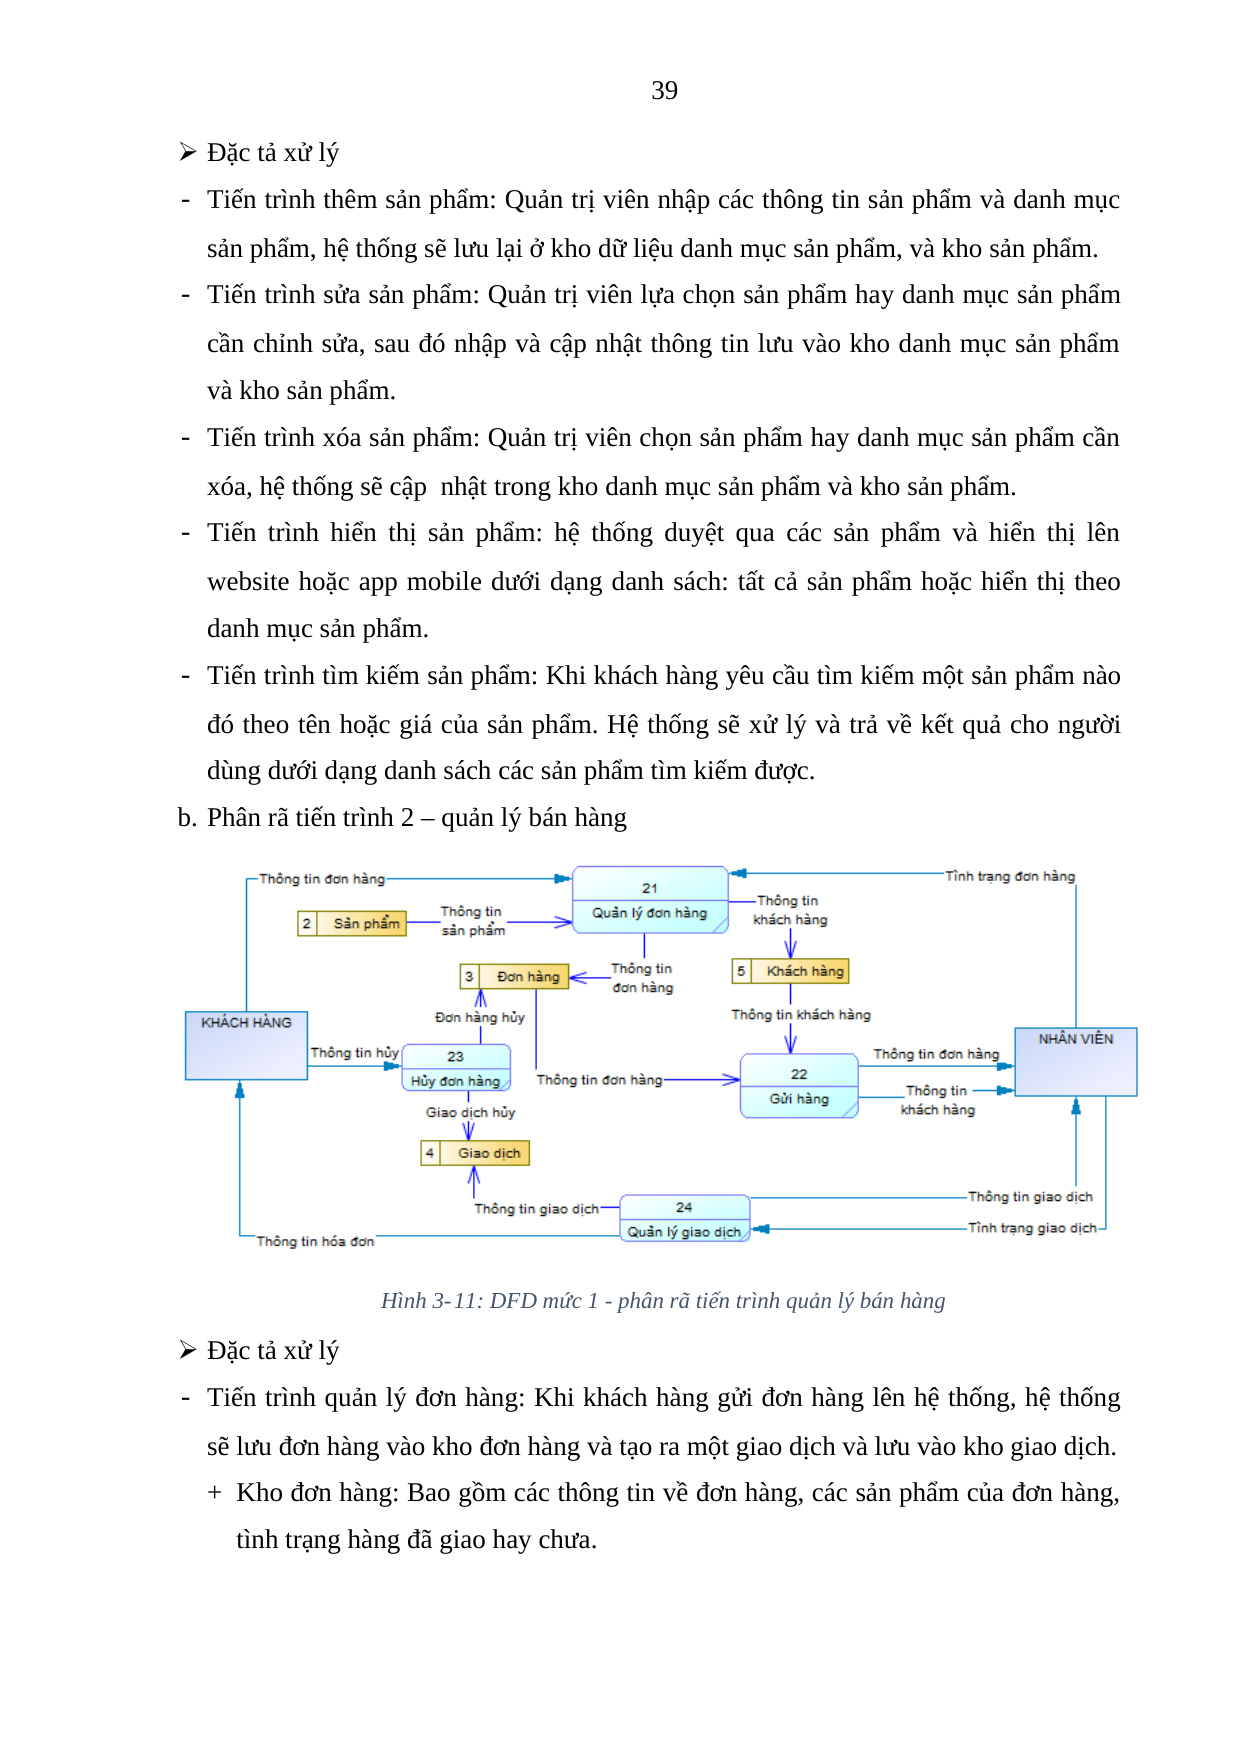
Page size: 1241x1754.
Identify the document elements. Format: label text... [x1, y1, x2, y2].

list Tiến trình sửa sản phẩm: Quản trị viên lựa chọn sản phẩm hay danh mục sản phẩm cần chỉnh sửa, sau đó nhập và cập nhật thông tin lưu vào kho danh mục sản phẩm và kho sản phẩm. [177, 279, 1122, 405]
list Kho đơn hàng: Bao gồm các thông tin về đơn hàng, các sản phẩm của đơn hàng, tình trạng hàng đã giao hay chưa. [207, 1476, 1122, 1554]
list Tiến trình xóa sản phẩm: Quản trị viên chọn sản phẩm hay danh mục sản phẩm cần xóa, hệ thống sẽ cập nhật trong kho danh mục sản phẩm và kho sản phẩm. [177, 421, 1122, 501]
list Tiến trình quản lý đơn hàng: Khi khách hàng gửi đơn hàng lên hệ thống, hệ thống sẽ lưu đơn hàng vào kho đơn hàng và tạo ra một giao dịch và lưu vào kho giao dịch. [177, 1381, 1122, 1461]
list Phân rã tiến trình 2 – quản lý bán hàng [177, 801, 1122, 832]
list Đặc tả xử lý [177, 136, 1122, 167]
picture [177, 847, 1150, 1272]
list Tiến trình tìm kiếm sản phẩm: Khi khách hàng yêu cầu tìm kiếm một sản phẩm nào đó theo tên hoặc giá của sản phẩm. Hệ thống sẽ xử lý và trả về kết quả cho người dùng dưới dạng danh sách các sản phẩm tìm kiếm được. [177, 659, 1122, 786]
list Tiến trình hiển thị sản phẩm: hệ thống duyệt qua các sản phẩm và hiển thị lên website hoặc app mobile dưới dạng danh sách: tất cả sản phẩm hoặc hiển thị theo danh mục sản phẩm. [177, 517, 1122, 643]
list Tiến trình thêm sản phẩm: Quản trị viên nhập các thông tin sản phẩm và danh mục sản phẩm, hệ thống sẽ lưu lại ở kho dữ liệu danh mục sản phẩm, và kho sản phẩm. [177, 183, 1122, 263]
list Đặc tả xử lý [177, 1334, 1122, 1365]
